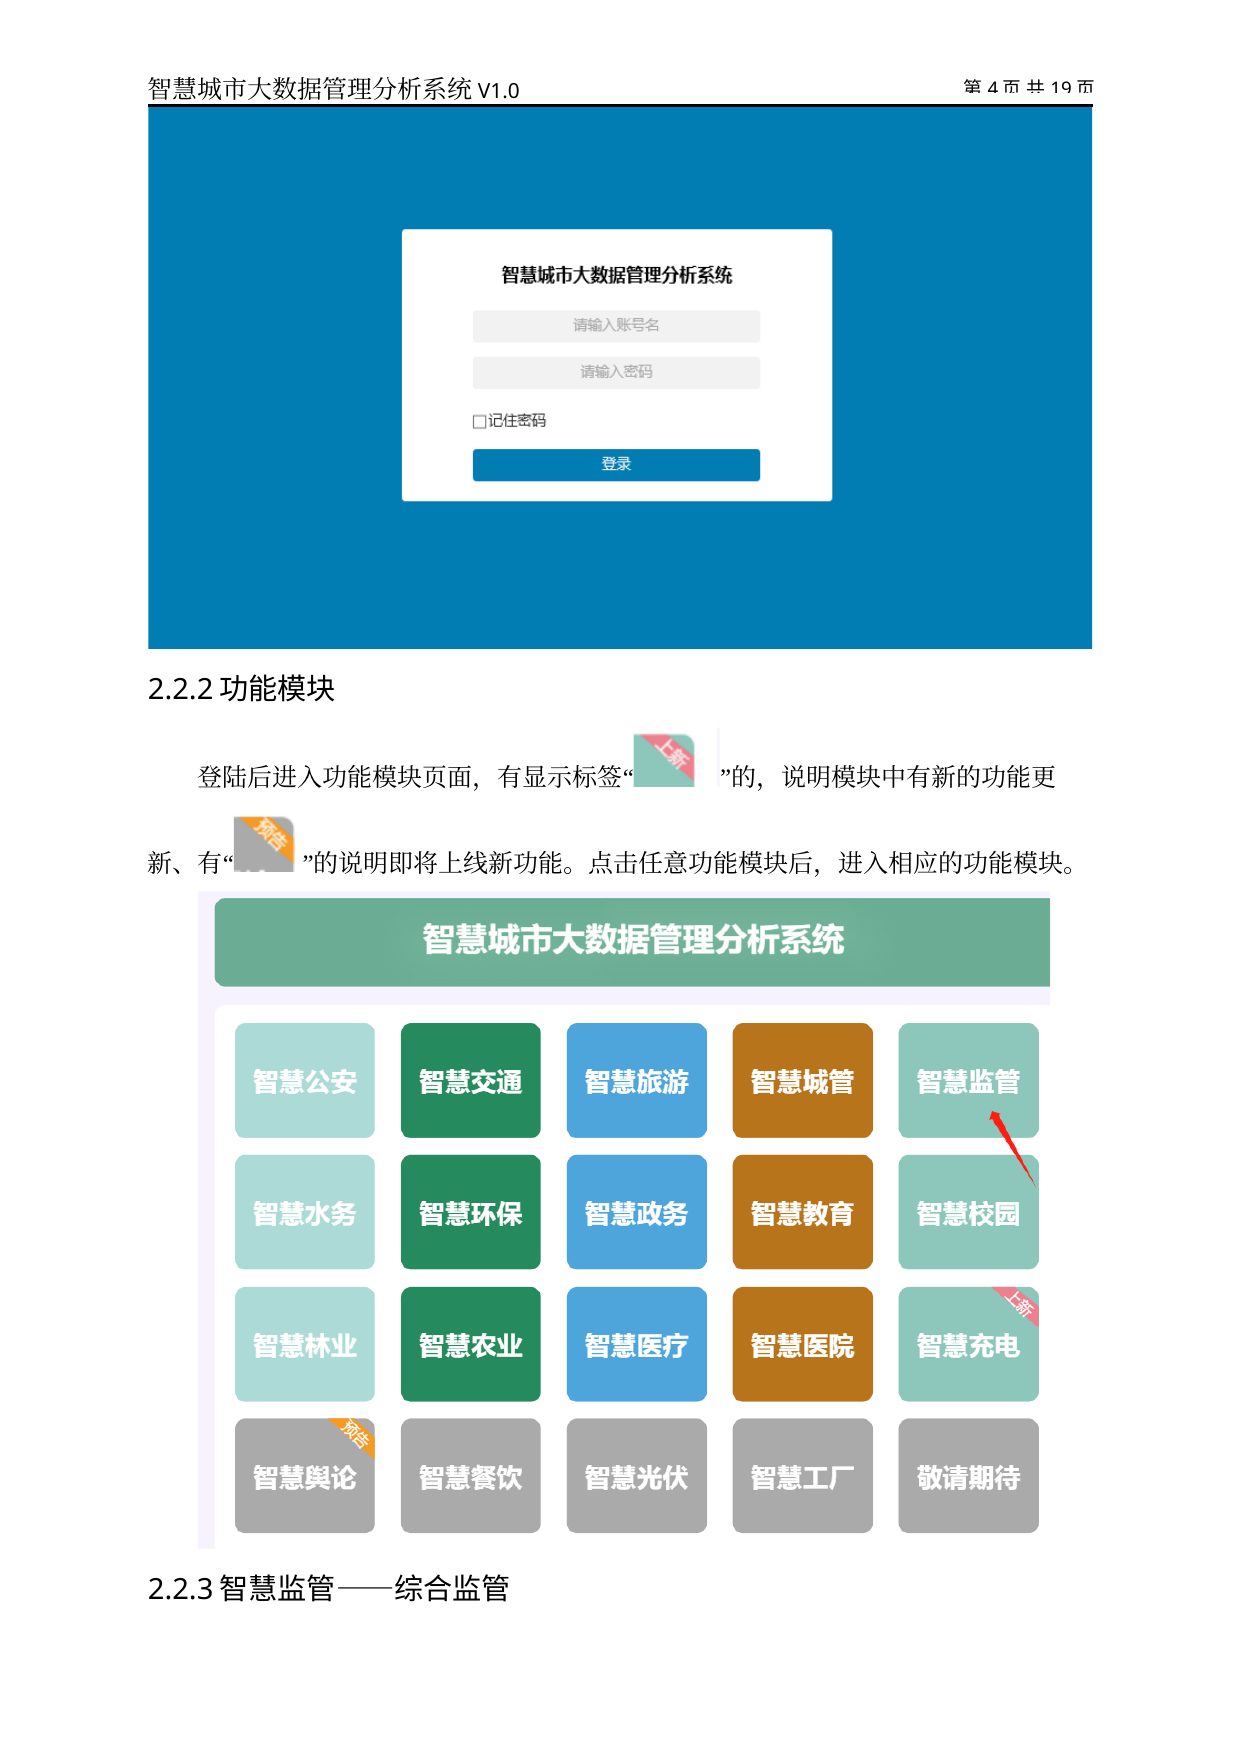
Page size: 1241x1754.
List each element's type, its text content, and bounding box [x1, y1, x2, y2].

text 2.2.2功能模块 [148, 665, 1093, 708]
picture [402, 230, 832, 501]
picture [197, 891, 1051, 1549]
picture [233, 806, 303, 872]
picture [633, 728, 720, 787]
text 登陆后进入功能模块页面，有显示标签“”的，说明模块中有新的功能更新、有“”的说明即将上线新功能。点击任意功能模块后，进入相应的功能模块。 [148, 729, 1093, 877]
text 2.2.3智慧监管——综合监管 [148, 1566, 1093, 1608]
